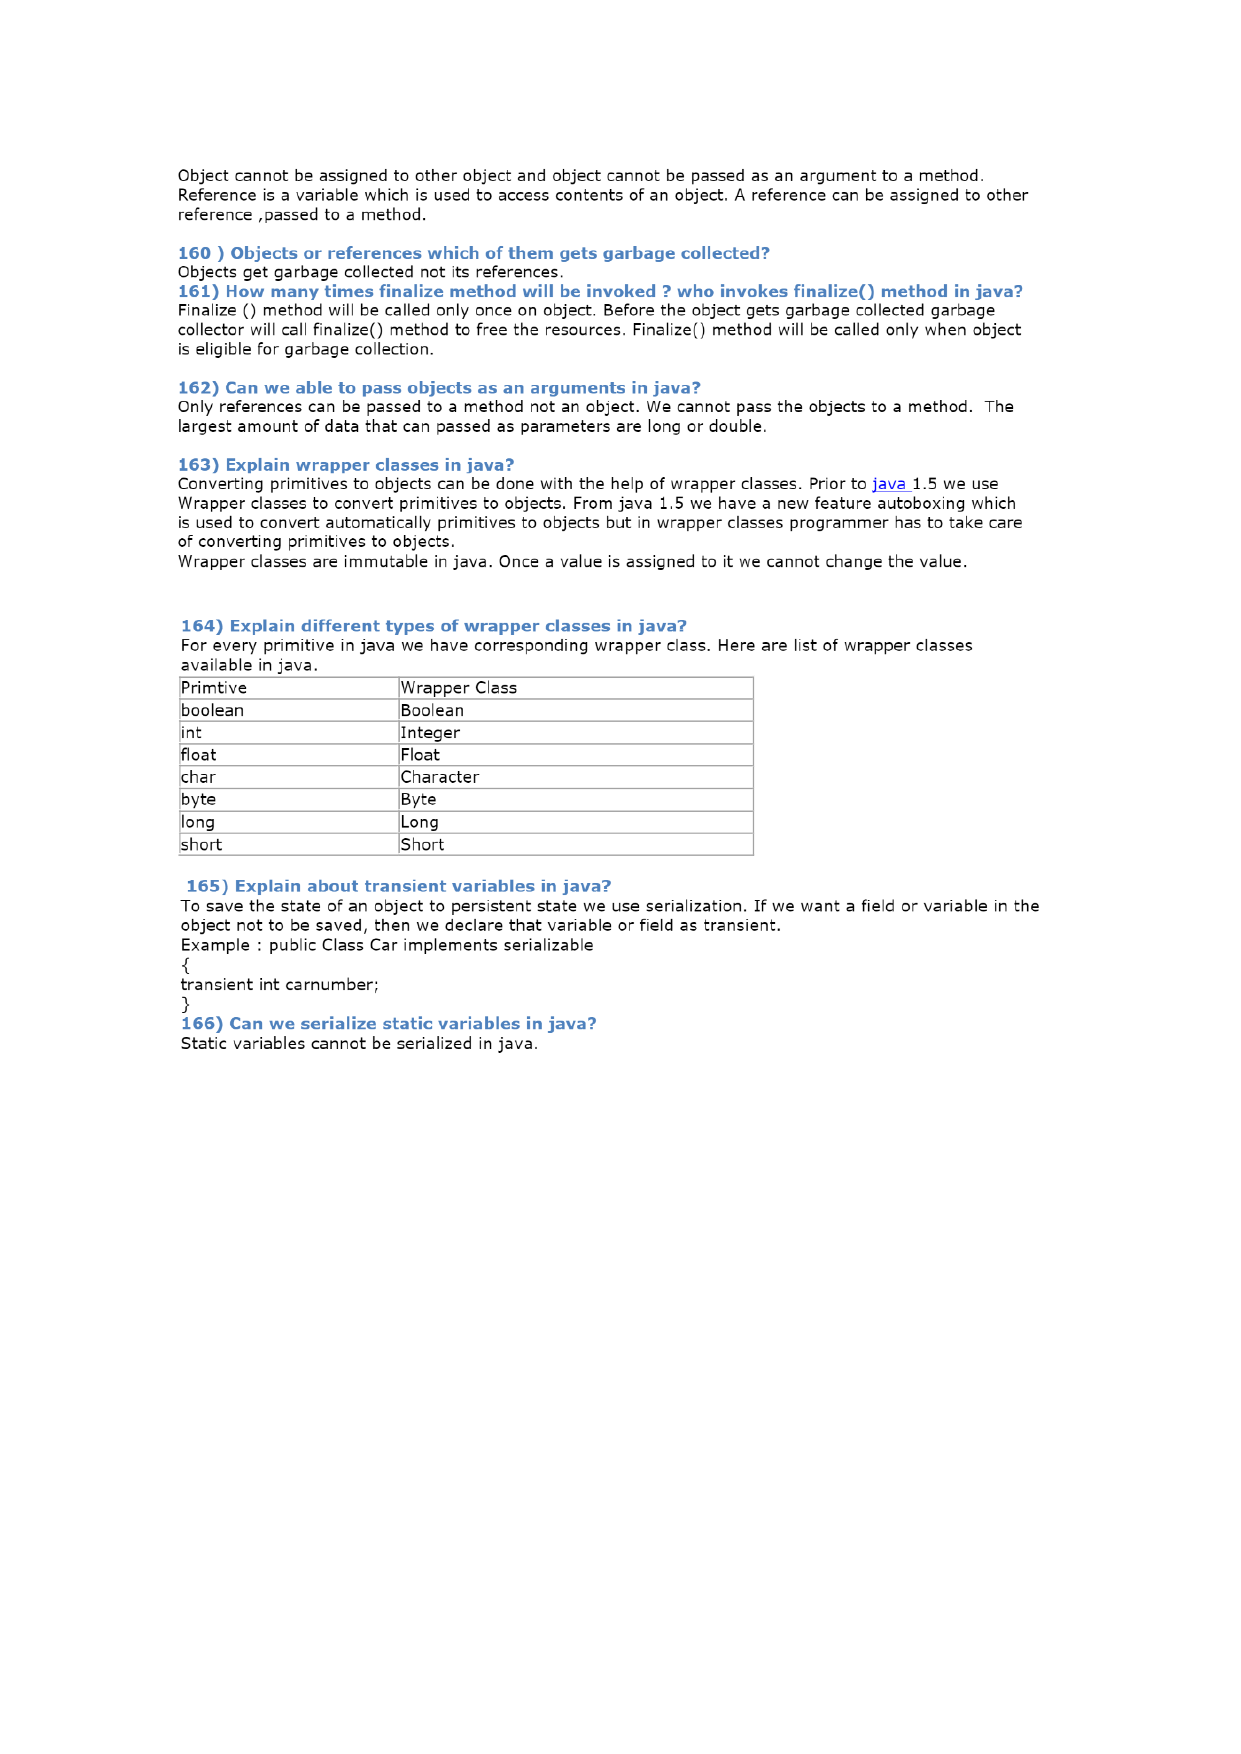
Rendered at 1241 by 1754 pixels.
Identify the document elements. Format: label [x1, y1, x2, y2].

picture [150, 150, 1091, 583]
picture [150, 601, 1091, 1064]
